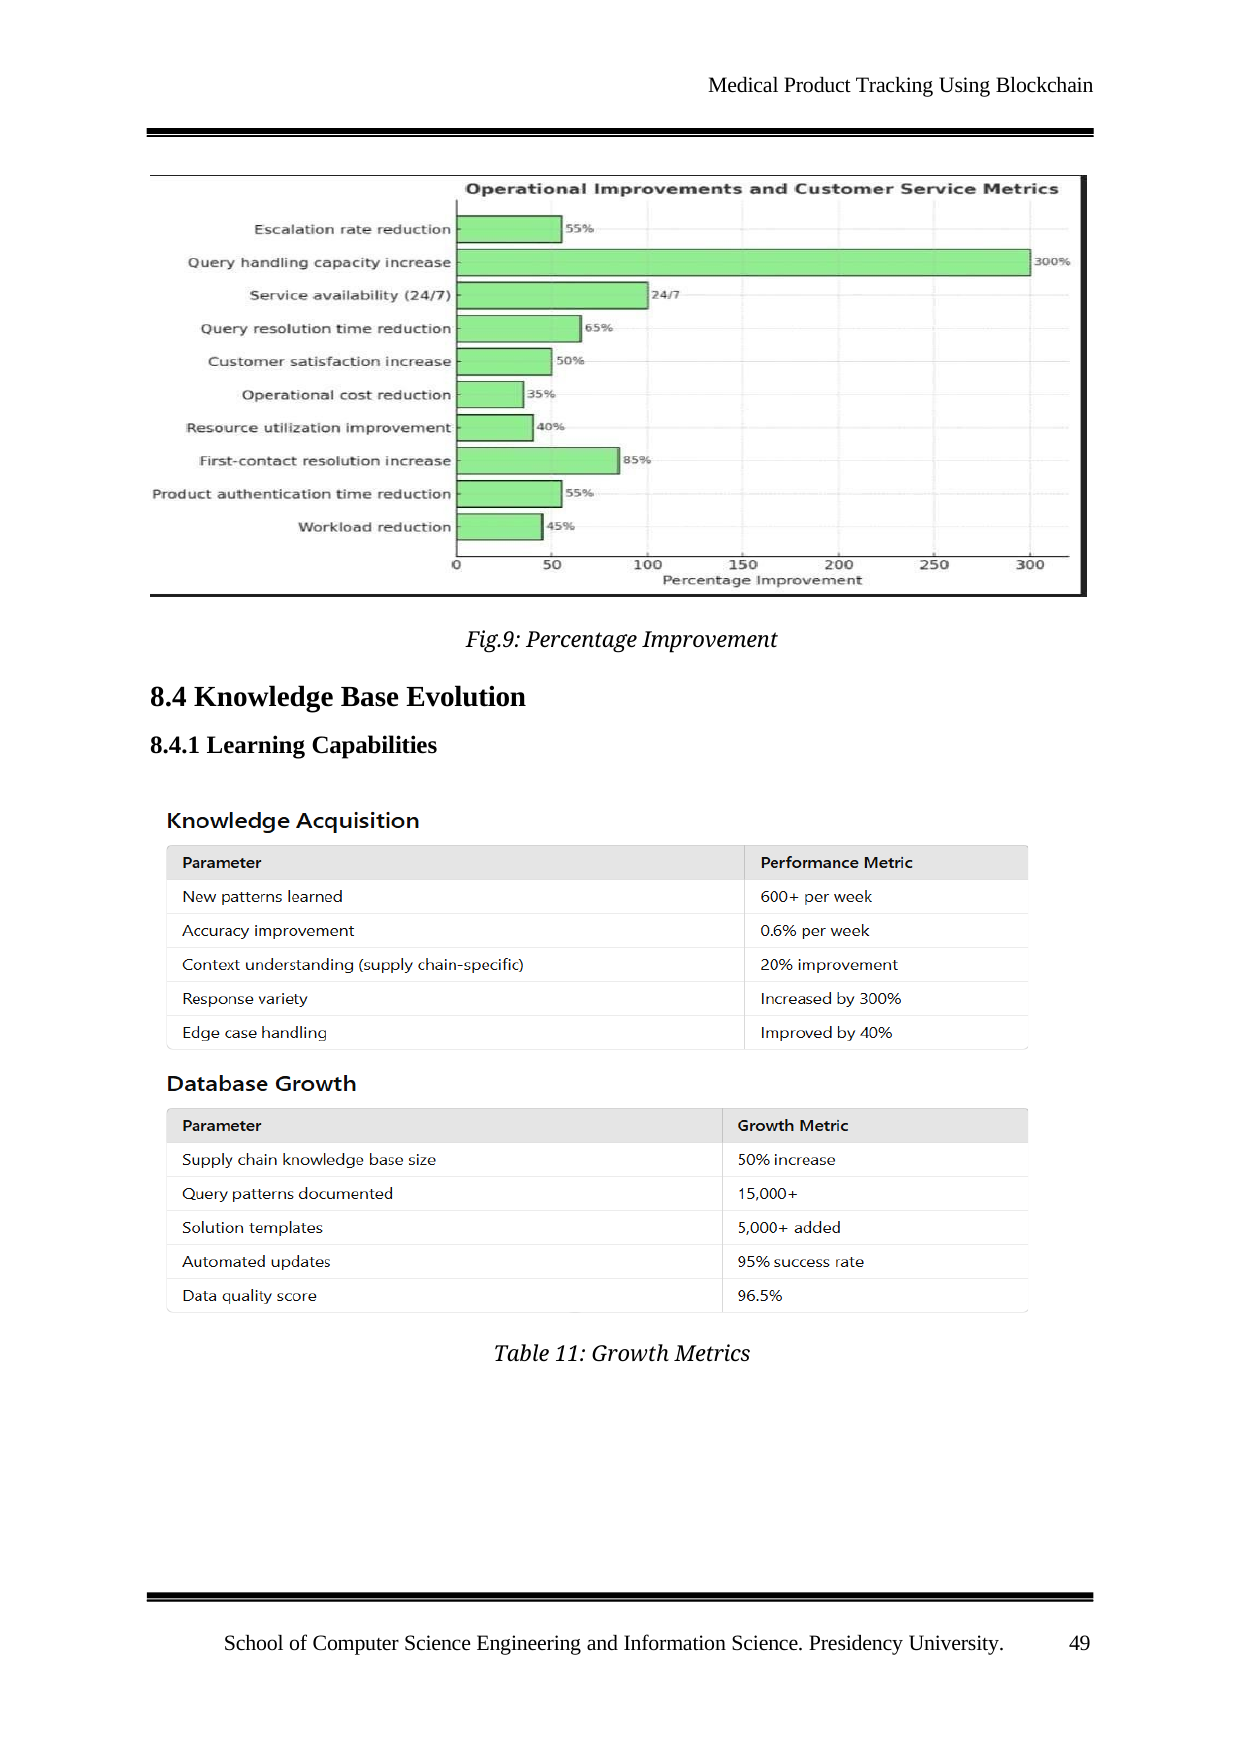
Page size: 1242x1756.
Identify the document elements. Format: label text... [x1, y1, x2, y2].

subtitle Learning Capabilities [150, 730, 1153, 759]
subtitle Knowledge Base Evolution [150, 679, 1153, 713]
picture [150, 175, 1087, 597]
text Table 11: Growth Metrics [161, 835, 1083, 1368]
picture [166, 811, 1029, 835]
text Fig.9: Percentage Improvement [161, 623, 1082, 653]
